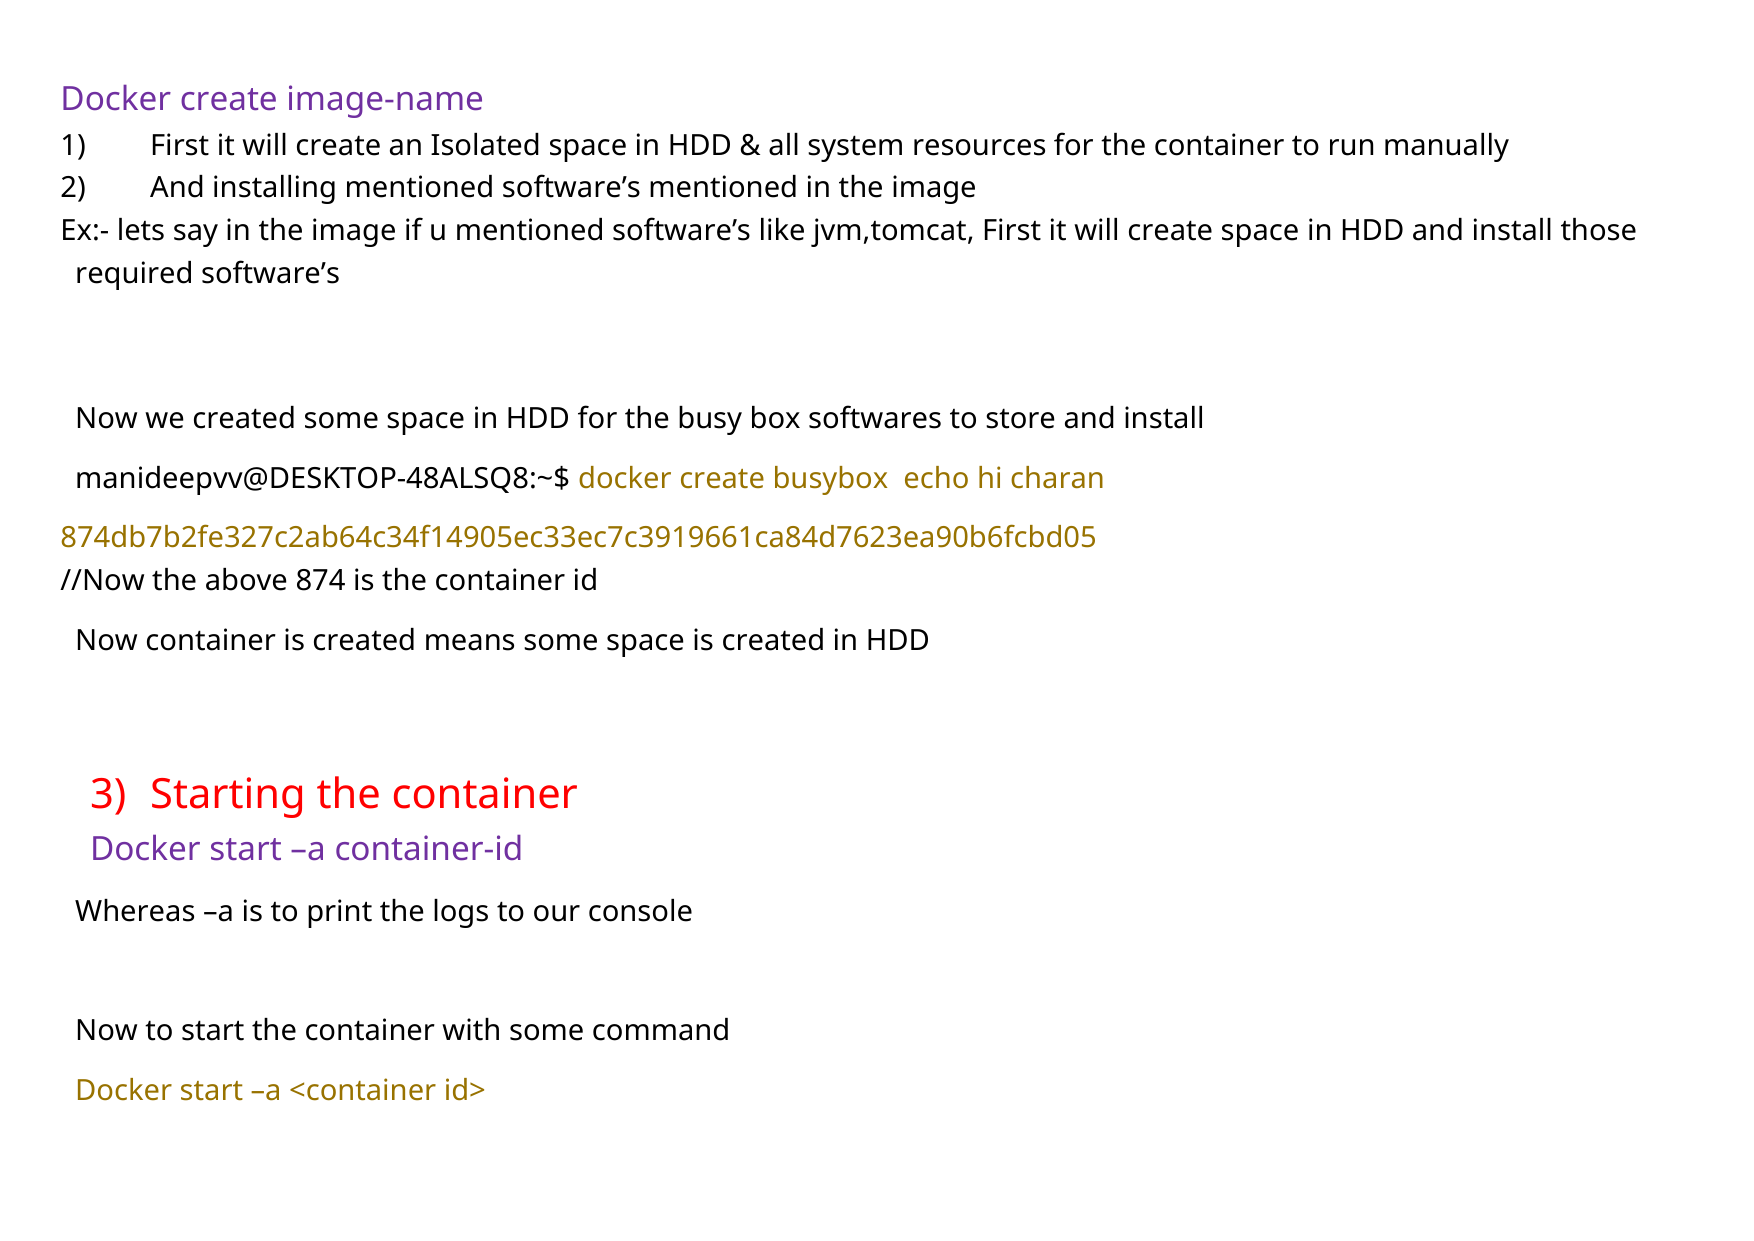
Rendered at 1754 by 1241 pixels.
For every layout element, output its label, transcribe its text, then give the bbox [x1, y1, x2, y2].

text Whereas –a is to print the logs to our console [75, 891, 1679, 930]
list Docker start –a container-id [90, 825, 1679, 871]
text Now container is created means some space is created in HDD [75, 619, 1679, 658]
list Starting the container [90, 764, 1679, 821]
list First it will create an Isolated space in HDD & all system resources for the container to run manually [60, 124, 1679, 164]
text Docker start –a <container id> [75, 1069, 1679, 1109]
list And installing mentioned software’s mentioned in the image [60, 167, 1679, 206]
list Docker create image-name [60, 75, 1679, 120]
list Ex:- lets say in the image if u mentioned software’s like jvm,tomcat, First it will create space in HDD and install those required software’s [60, 209, 1679, 292]
list //Now the above 874 is the container id [60, 559, 1679, 599]
text manideepvv@DESKTOP-48ALSQ8:~$ docker create busybox echo hi charan [75, 457, 1679, 497]
list 874db7b2fe327c2ab64c34f14905ec33ec7c3919661ca84d7623ea90b6fcbd05 [60, 516, 1679, 556]
text Now we created some space in HDD for the busy box softwares to store and install [75, 397, 1679, 437]
text Now to start the container with some command [75, 1010, 1679, 1049]
